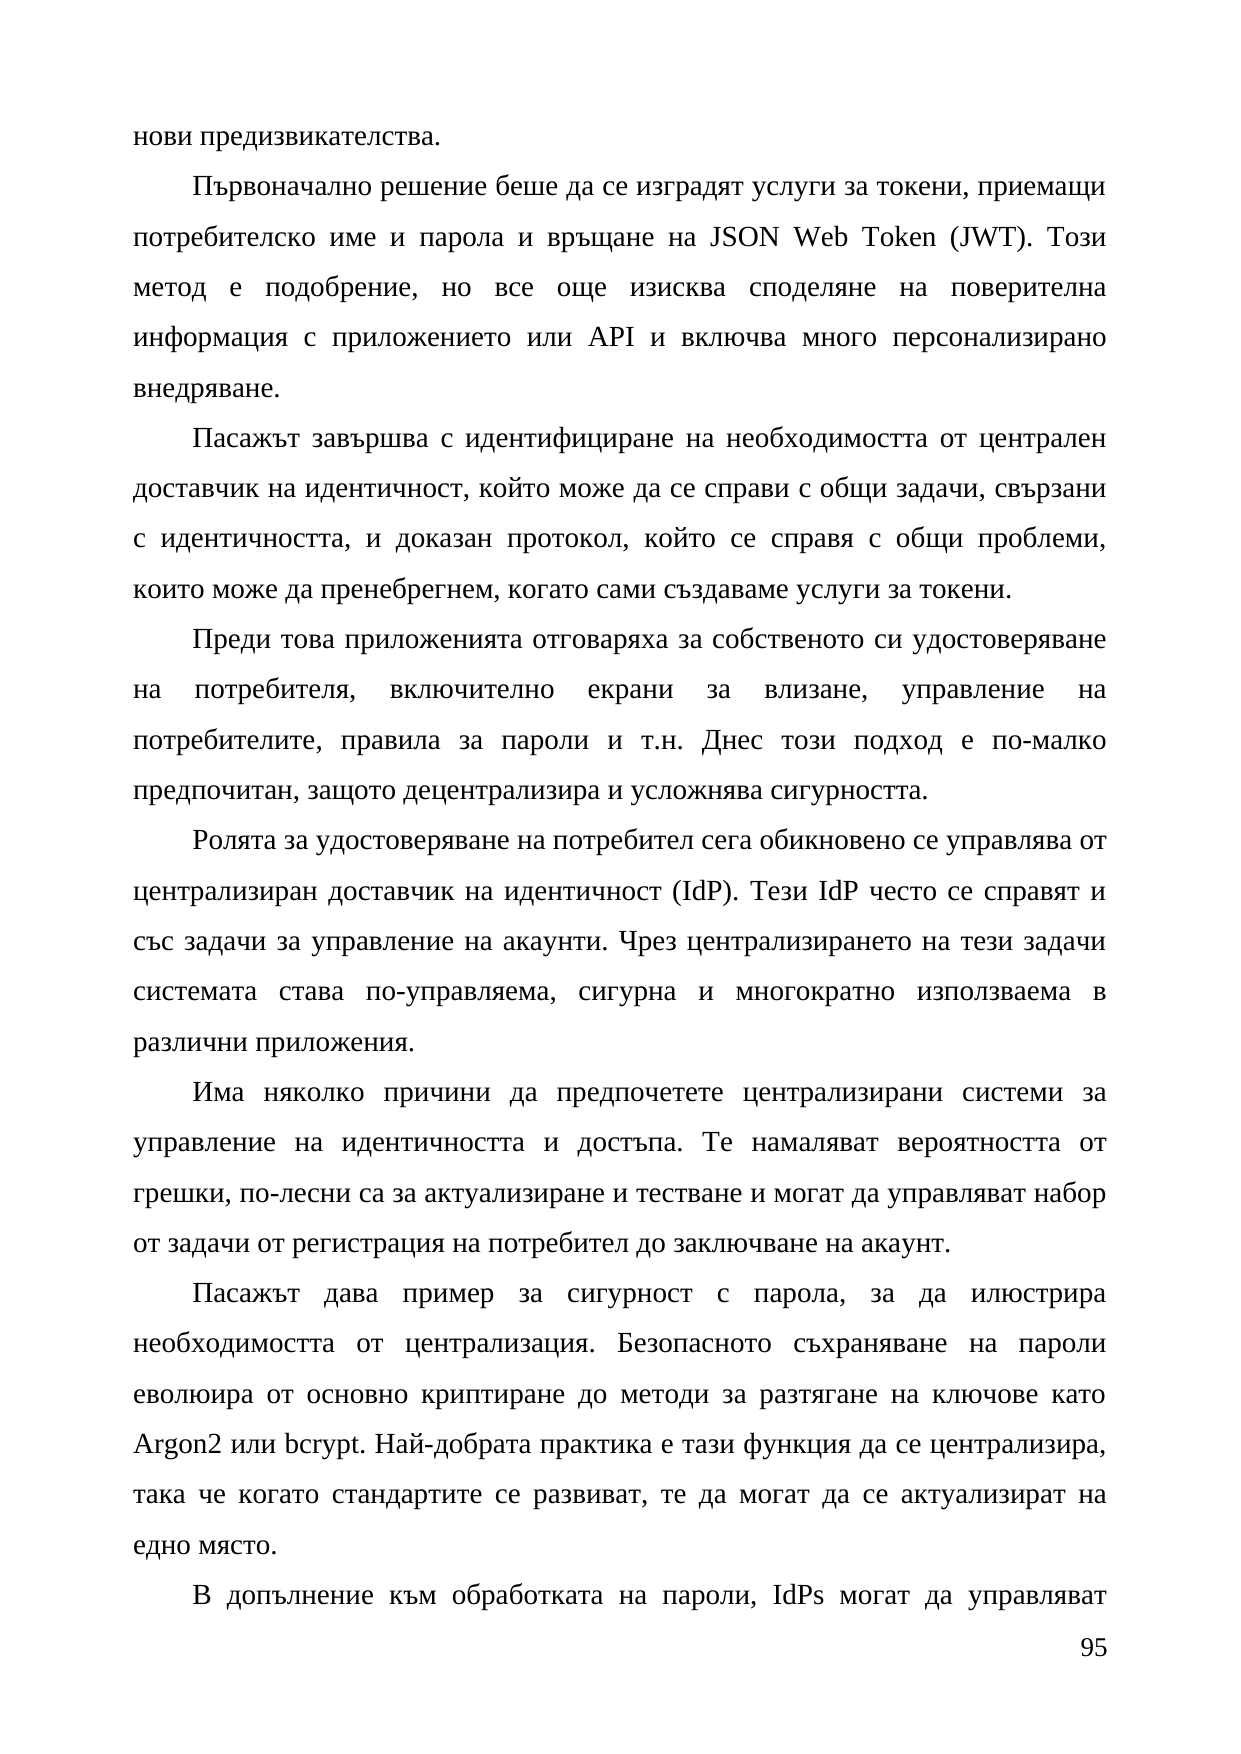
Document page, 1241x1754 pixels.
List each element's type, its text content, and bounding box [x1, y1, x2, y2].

text Първоначално решение беше да се изградят услуги за токени, приемащи потребителско име и парола и връщане на JSON Web Token (JWT). Този метод е подобрение, но все още изисква споделяне на поверителна информация с приложението или API и включва много персонализирано внедряване. [133, 168, 1107, 403]
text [133, 118, 1107, 152]
text Ролята за удостоверяване на потребител сега обикновено се управлява от централизиран доставчик на идентичност (IdP). Тези IdP често се справят и със задачи за управление на акаунти. Чрез централизирането на тези задачи системата става по-управляема, сигурна и многократно използваема в различни приложения. [133, 822, 1107, 1057]
text Пасажът завършва с идентифициране на необходимостта от централен доставчик на идентичност, който може да се справи с общи задачи, свързани с идентичността, и доказан протокол, който се справя с общи проблеми, които може да пренебрегнем, когато сами създаваме услуги за токени. [133, 420, 1107, 604]
text Пасажът дава пример за сигурност с парола, за да илюстрира необходимостта от централизация. Безопасното съхраняване на пароли еволюира от основно криптиране до методи за разтягане на ключове като Argon2 или bcrypt. Най-добрата практика е тази функция да се централизира, така че когато стандартите се развиват, те да могат да се актуализират на едно място. [133, 1275, 1107, 1560]
text Преди това приложенията отговаряха за собственото си удостоверяване на потребителя, включително екрани за влизане, управление на потребителите, правила за пароли и т.н. Днес този подход е по-малко предпочитан, защото децентрализира и усложнява сигурността. [133, 621, 1107, 806]
text Има няколко причини да предпочетете централизирани системи за управление на идентичността и достъпа. Те намаляват вероятността от грешки, по-лесни са за актуализиране и тестване и могат да управляват набор от задачи от регистрация на потребител до заключване на акаунт. [133, 1074, 1107, 1258]
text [133, 1577, 1107, 1611]
